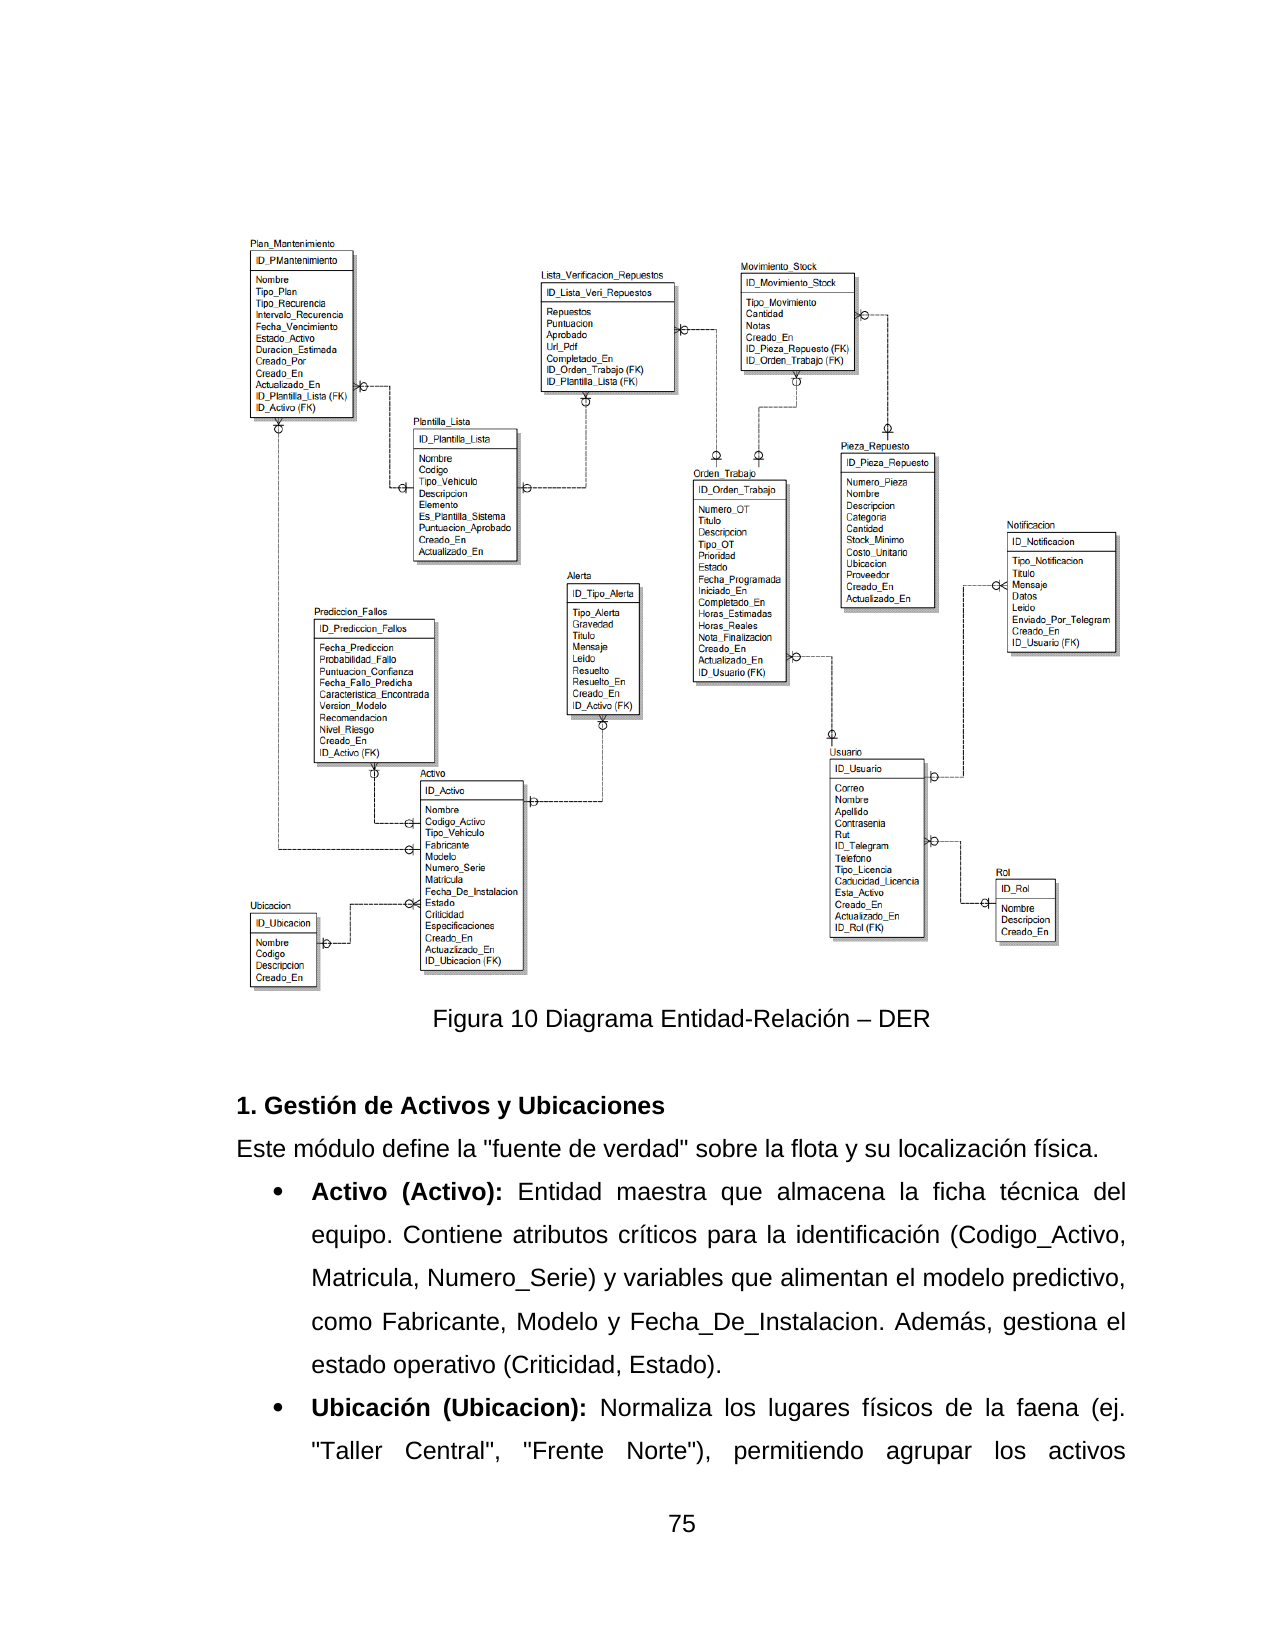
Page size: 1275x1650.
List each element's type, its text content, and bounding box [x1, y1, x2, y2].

text 1. Gestión de Activos y Ubicaciones [236, 1091, 1127, 1119]
picture [236, 236, 1126, 991]
list Activo (Activo): Entidad maestra que almacena la ficha técnica del equipo. Contiene atributos críticos para la identificación (Codigo_Activo, Matricula, Numero_Serie) y variables que alimentan el modelo predictivo, como Fabricante, Modelo y Fecha_De_Instalacion. Además, gestiona el estado operativo (Criticidad, Estado). [274, 1177, 1127, 1378]
text Figura 10 Diagrama Entidad-Relación – DER [236, 1004, 1127, 1033]
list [274, 1393, 1127, 1465]
text Este módulo define la "fuente de verdad" sobre la flota y su localización física. [236, 1134, 1127, 1163]
